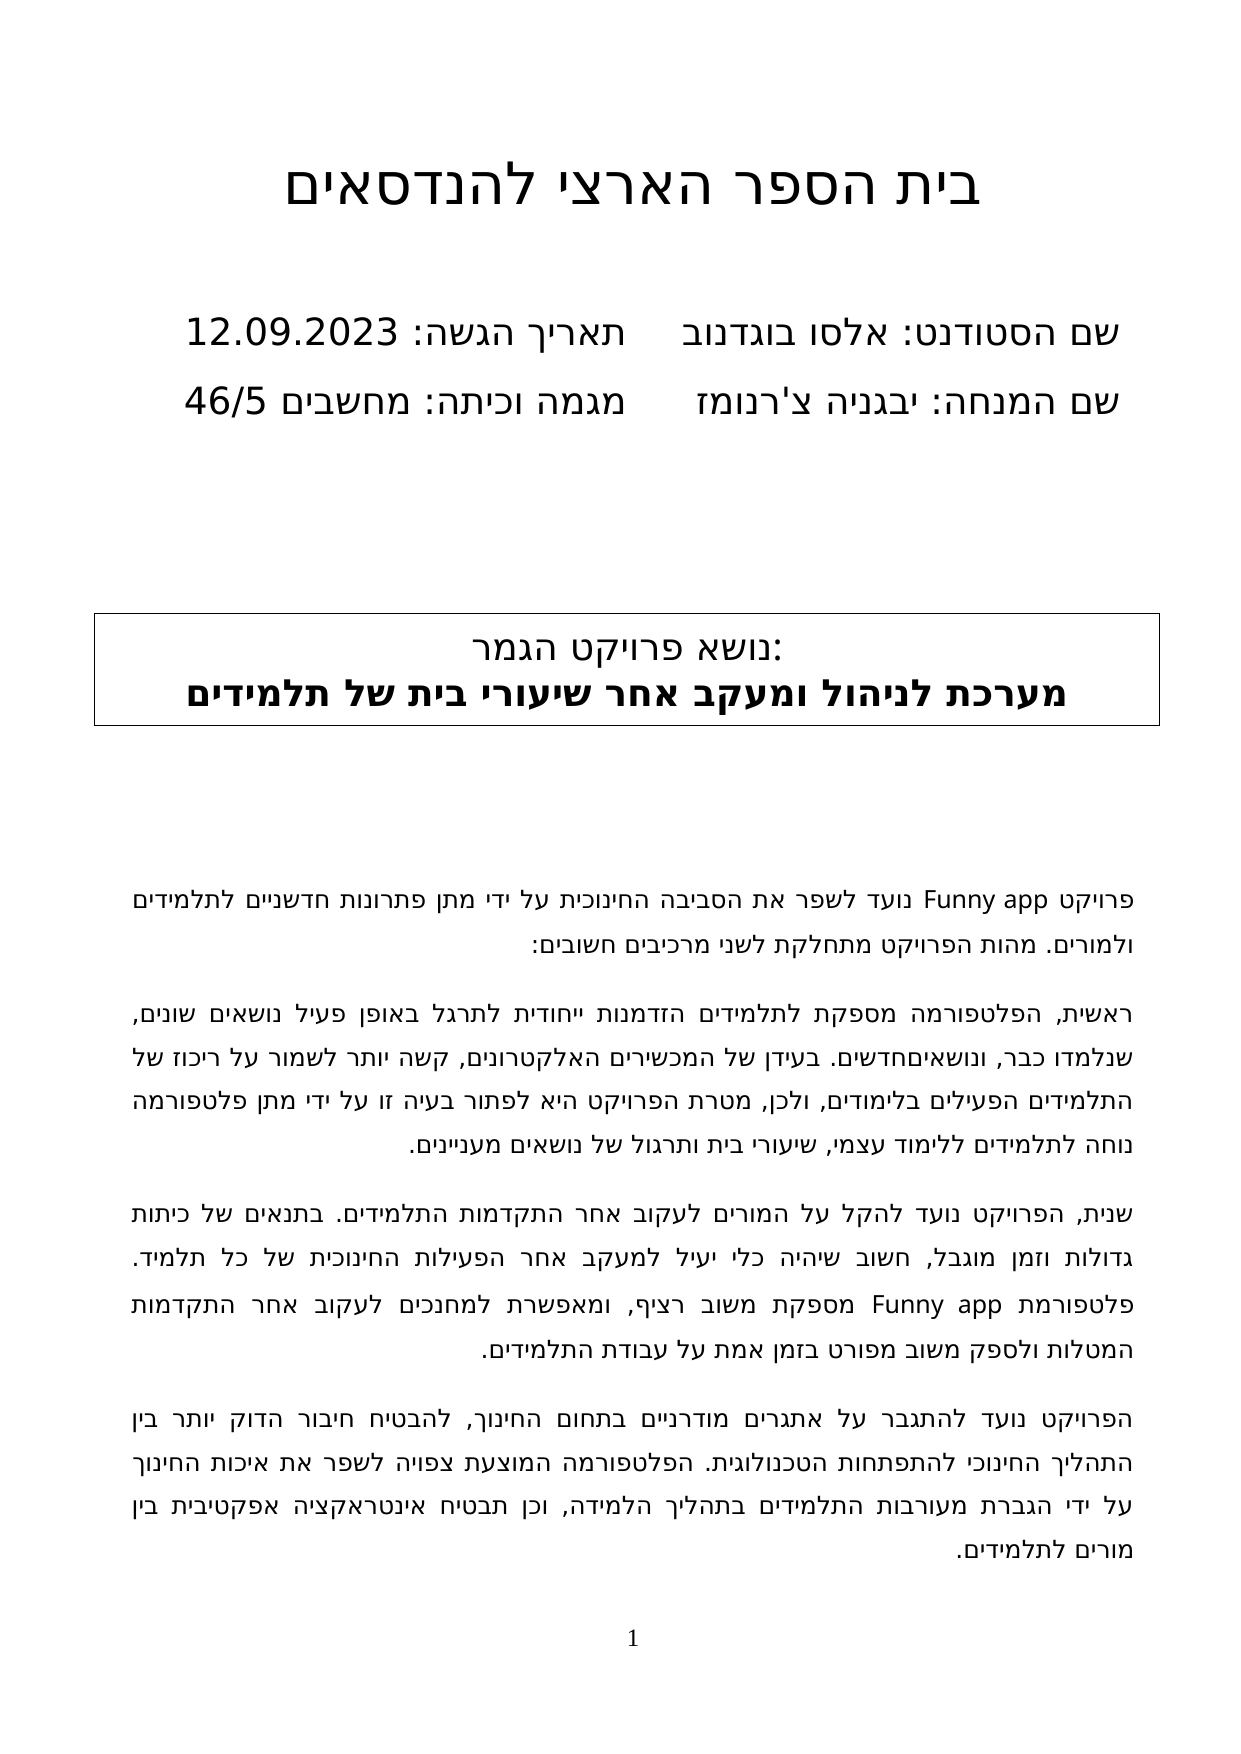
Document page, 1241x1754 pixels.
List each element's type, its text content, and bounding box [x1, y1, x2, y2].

table_cell שם המנחה: יבגניה צ'רנומז [638, 355, 1131, 423]
text שנית, הפרויקט נועד להקל על המורים לעקוב אחר התקדמות התלמידים. בתנאים של כיתות גדולות וזמן מוגבל, חשוב שיהיה כלי יעיל למעקב אחר הפעילות החינוכית של כל תלמיד. פלטפורמת Funny app מספקת משוב רציף, ומאפשרת למחנכים לעקוב אחר התקדמות המטלות ולספק משוב מפורט בזמן אמת על עבודת התלמידים. [131, 1199, 1134, 1364]
table_cell מגמה וכיתה: מחשבים 46/5 [120, 355, 637, 423]
text ראשית, הפלטפורמה מספקת לתלמידים הזדמנות ייחודית לתרגל באופן פעיל נושאים שונים, שנלמדו כבר, ונושאיםחדשים. בעידן של המכשירים האלקטרונים, קשה יותר לשמור על ריכוז של התלמידים הפעילים בלימודים, ולכן, מטרת הפרויקט היא לפתור בעיה זו על ידי מתן פלטפורמה נוחה לתלמידים ללימוד עצמי, שיעורי בית ותרגול של נושאים מעניינים. [131, 999, 1134, 1159]
table_header תאריך הגשה: 12.09.2023 [120, 286, 637, 355]
table_header שם הסטודנט: אלסו בוגדנוב [638, 286, 1131, 355]
title בית הספר הארצי להנדסאים [131, 150, 1134, 218]
text הפרויקט נועד להתגבר על אתגרים מודרניים בתחום החינוך, להבטיח חיבור הדוק יותר בין התהליך החינוכי להתפתחות הטכנולוגית. הפלטפורמה המוצעת צפויה לשפר את איכות החינוך על ידי הגברת מעורבות התלמידים בתהליך הלמידה, וכן תבטיח אינטראקציה אפקטיבית בין מורים לתלמידים. [131, 1404, 1134, 1564]
text פרויקט Funny app נועד לשפר את הסביבה החינוכית על ידי מתן פתרונות חדשניים לתלמידים ולמורים. מהות הפרויקט מתחלקת לשני מרכיבים חשובים: [131, 882, 1134, 959]
